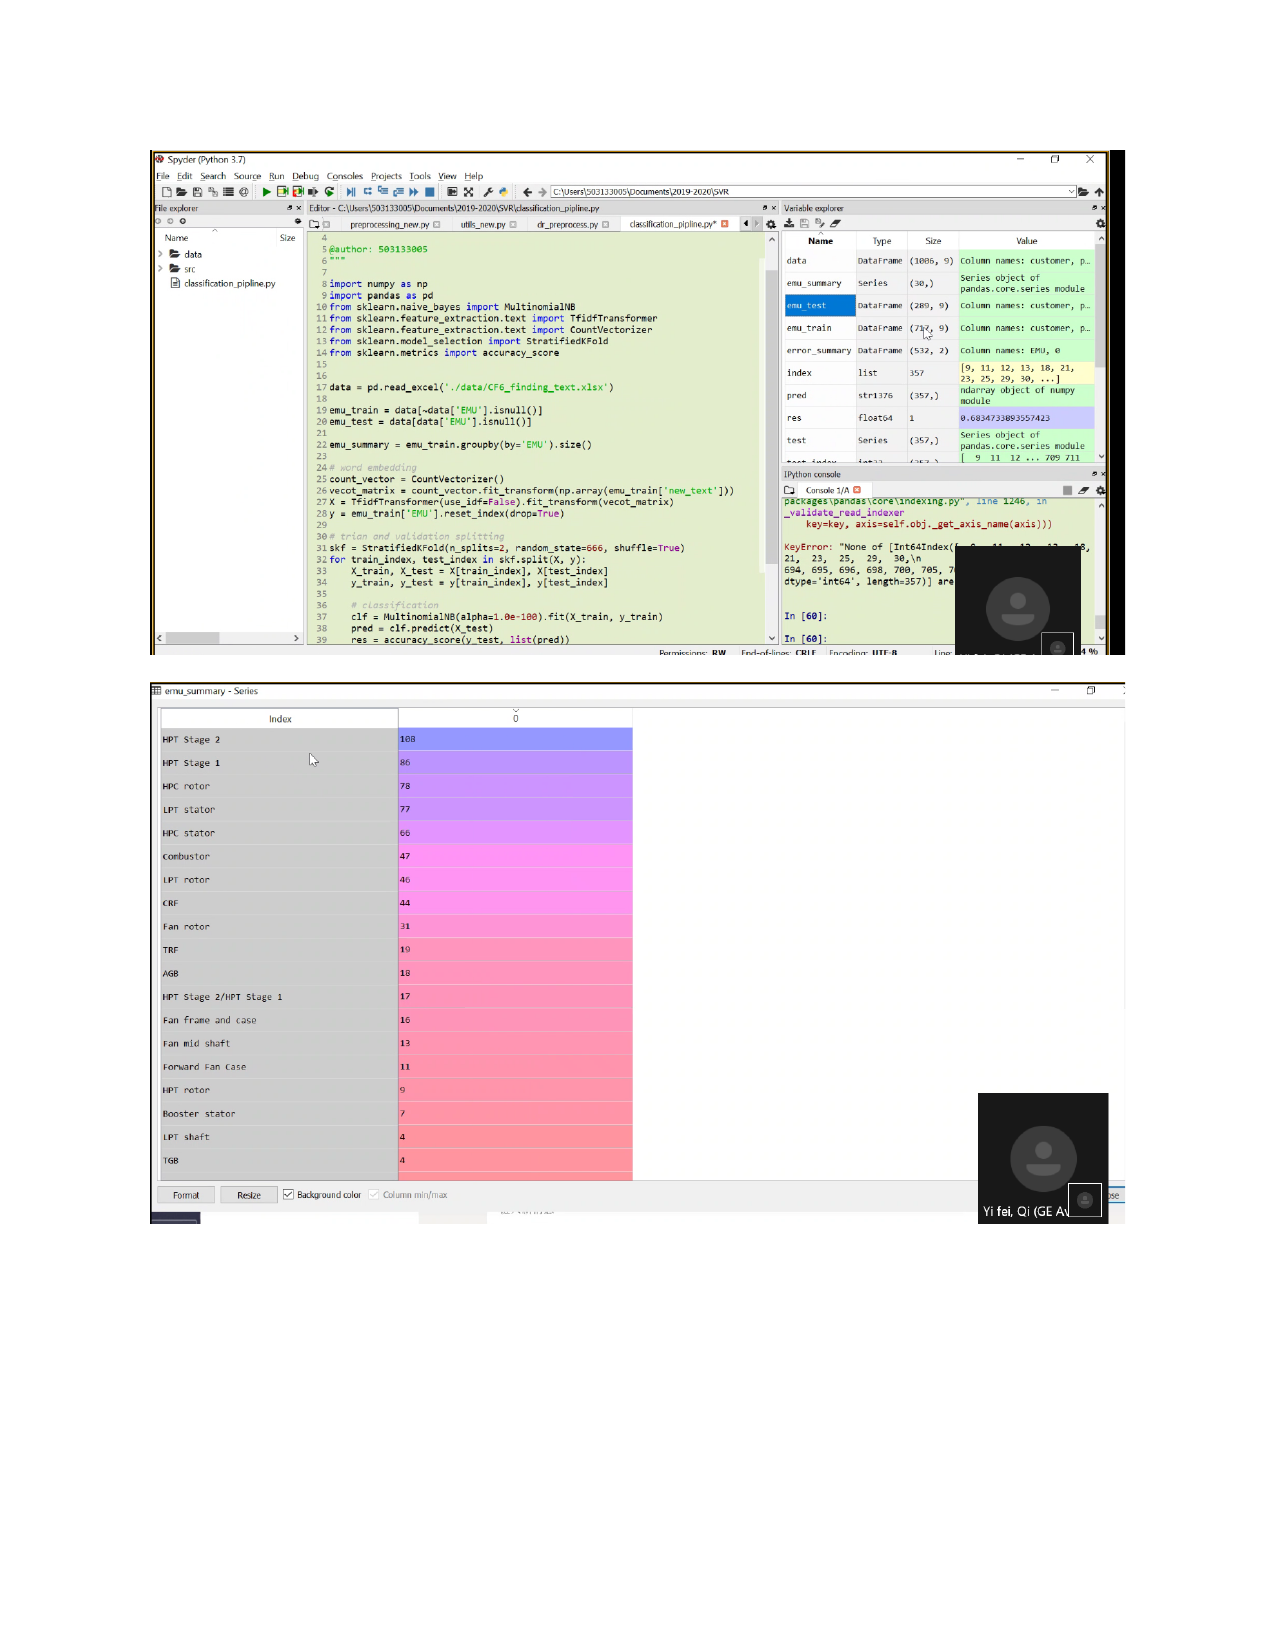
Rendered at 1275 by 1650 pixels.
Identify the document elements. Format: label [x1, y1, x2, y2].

picture [150, 682, 1125, 1224]
picture [150, 150, 1125, 655]
